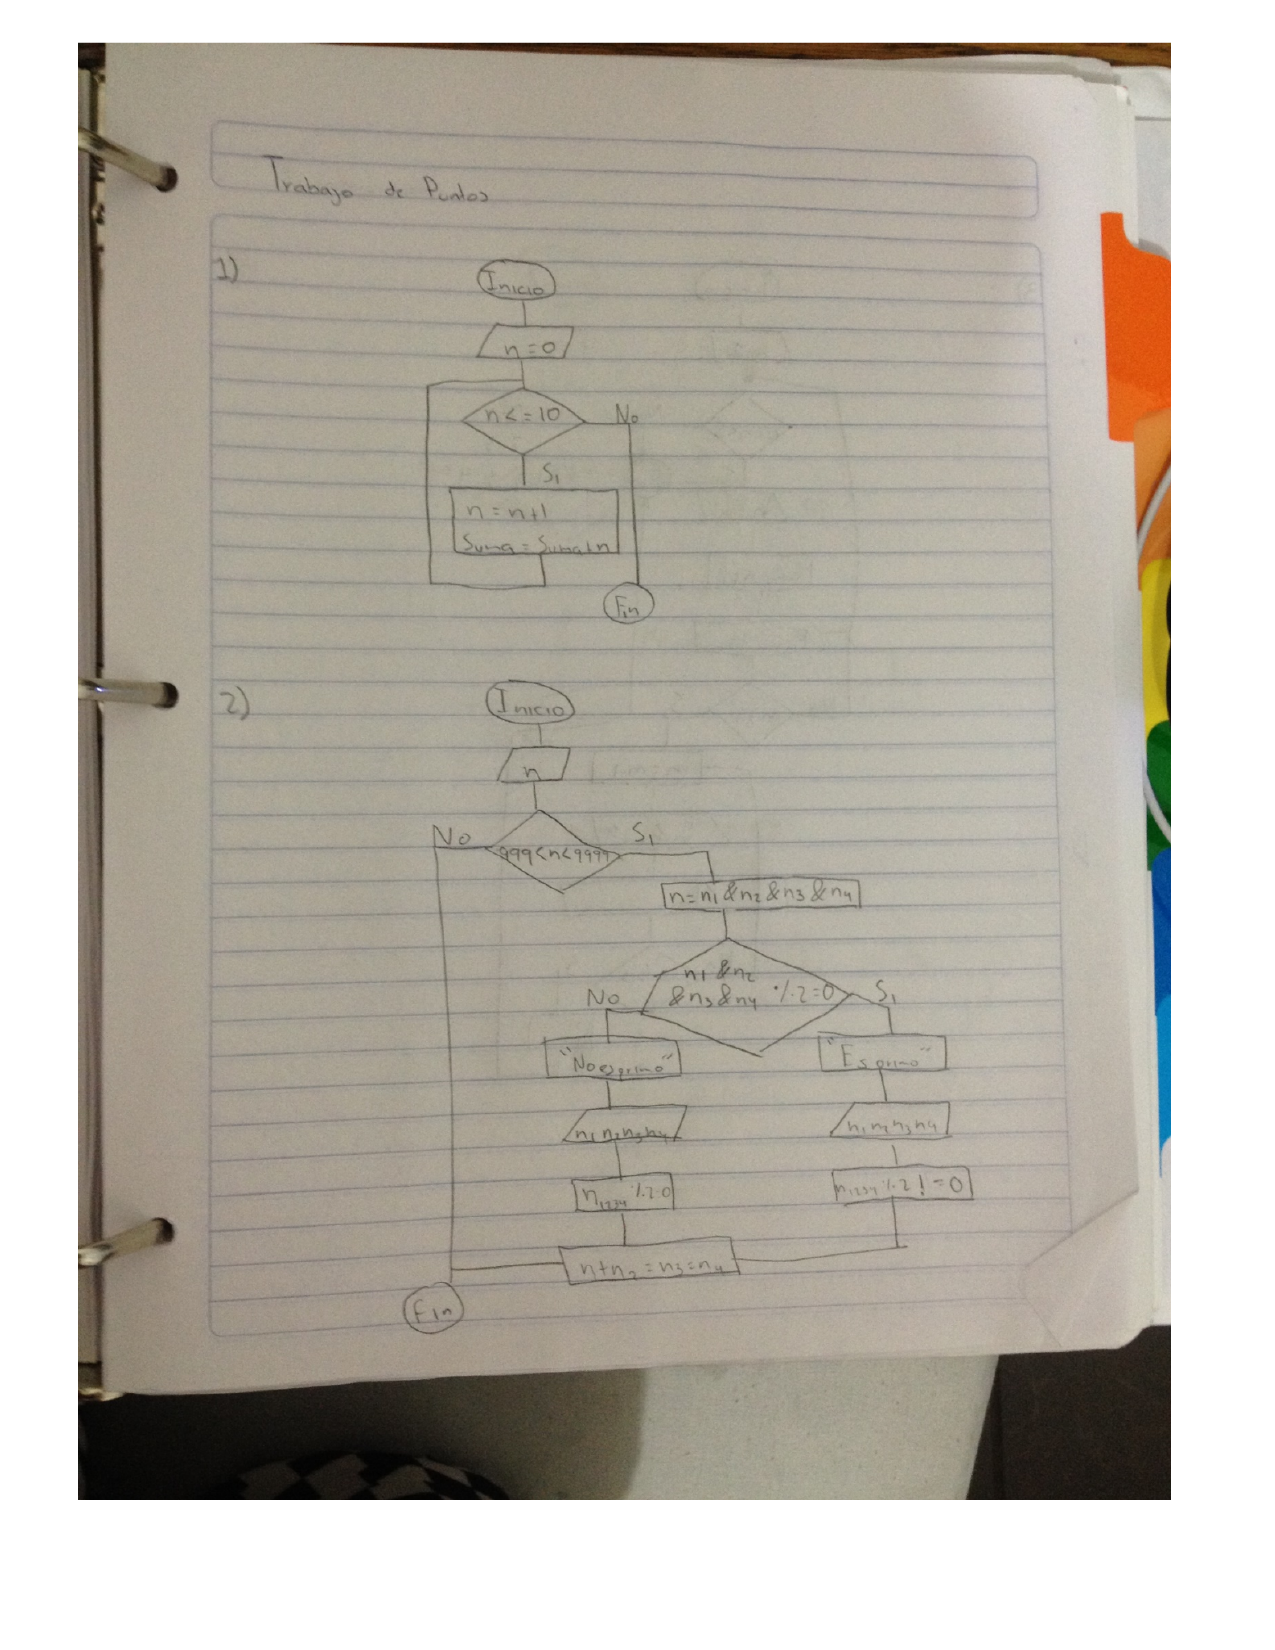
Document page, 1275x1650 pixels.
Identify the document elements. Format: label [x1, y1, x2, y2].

picture [79, 44, 1171, 1498]
